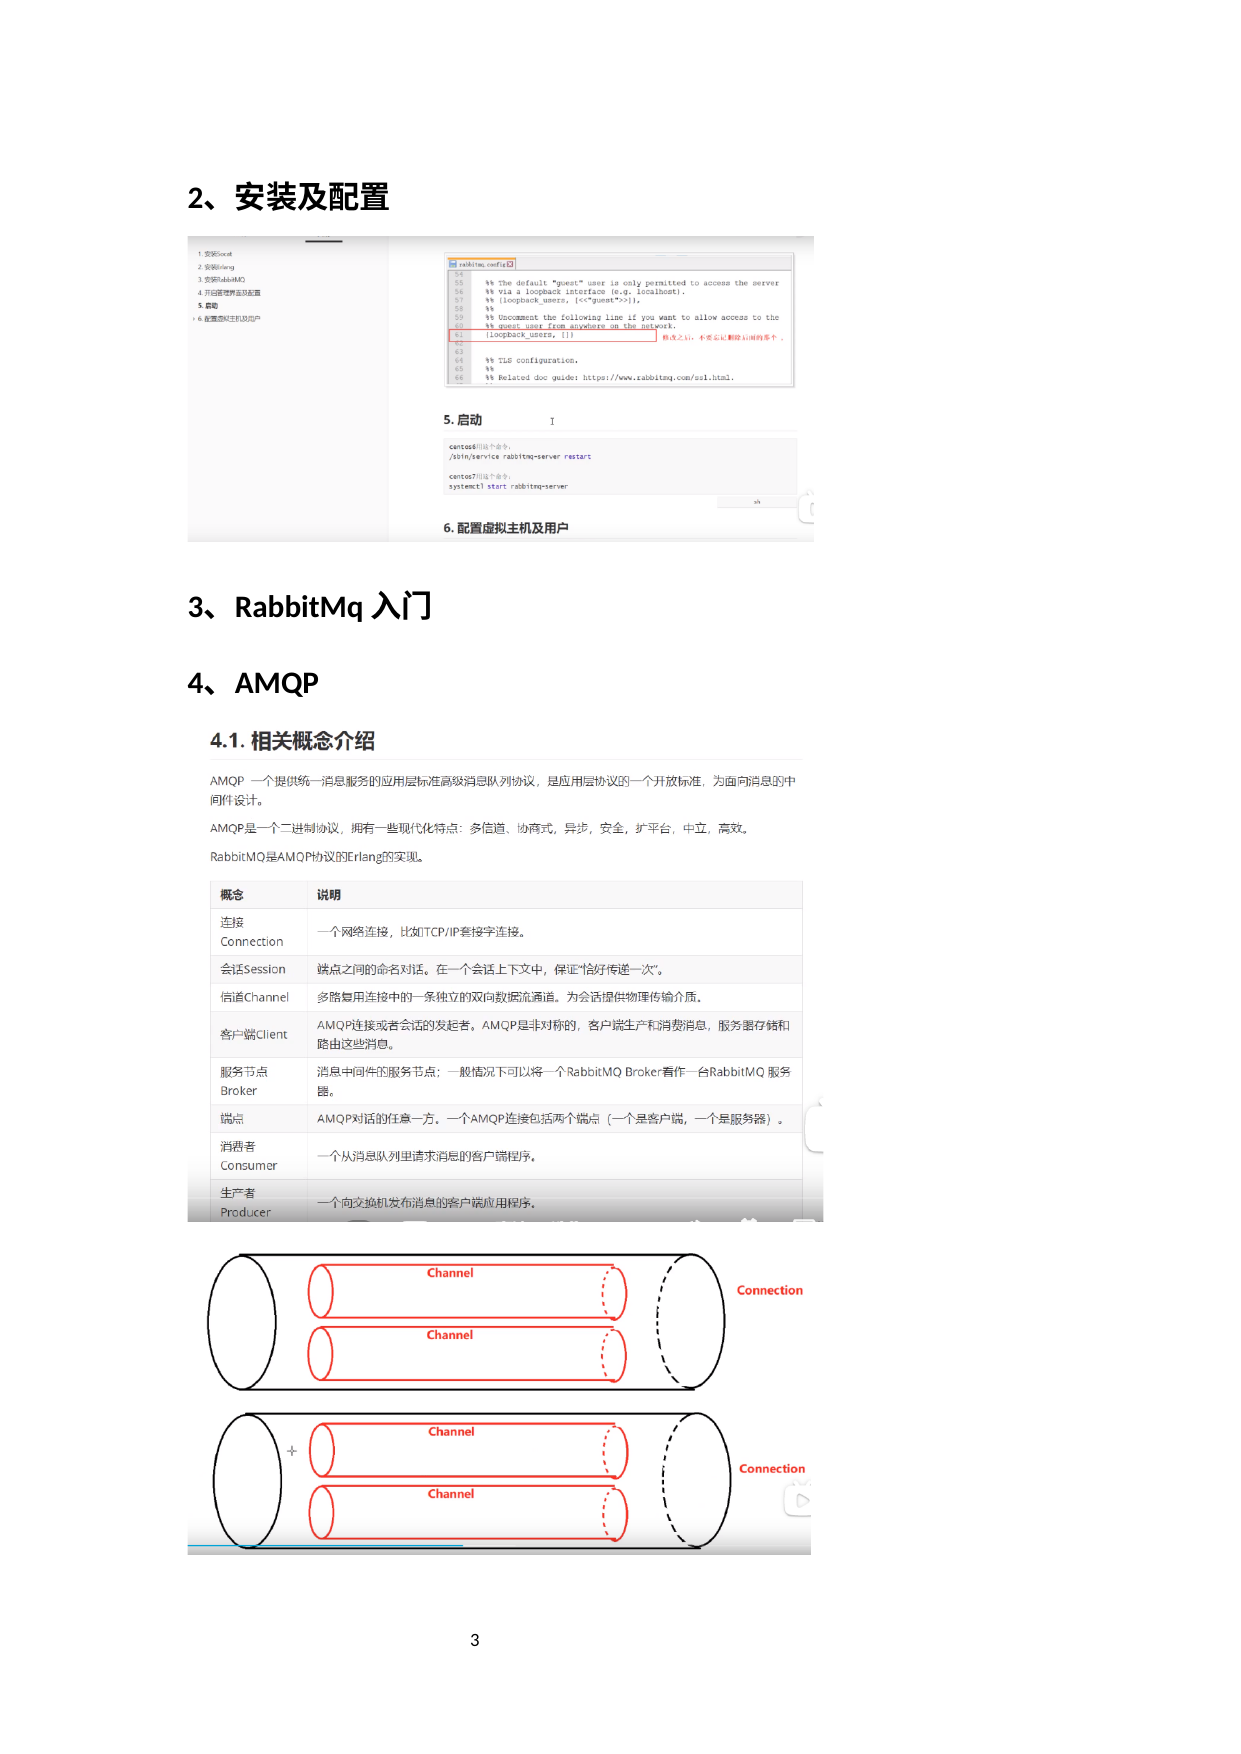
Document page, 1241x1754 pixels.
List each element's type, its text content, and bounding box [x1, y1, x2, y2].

subtitle 4、AMQP [187, 647, 1053, 712]
picture [187, 1241, 811, 1555]
subtitle RabbitMq入门 [187, 572, 1053, 637]
picture [187, 236, 814, 542]
picture [187, 721, 824, 1222]
subtitle 安装及配置 [187, 162, 1053, 227]
